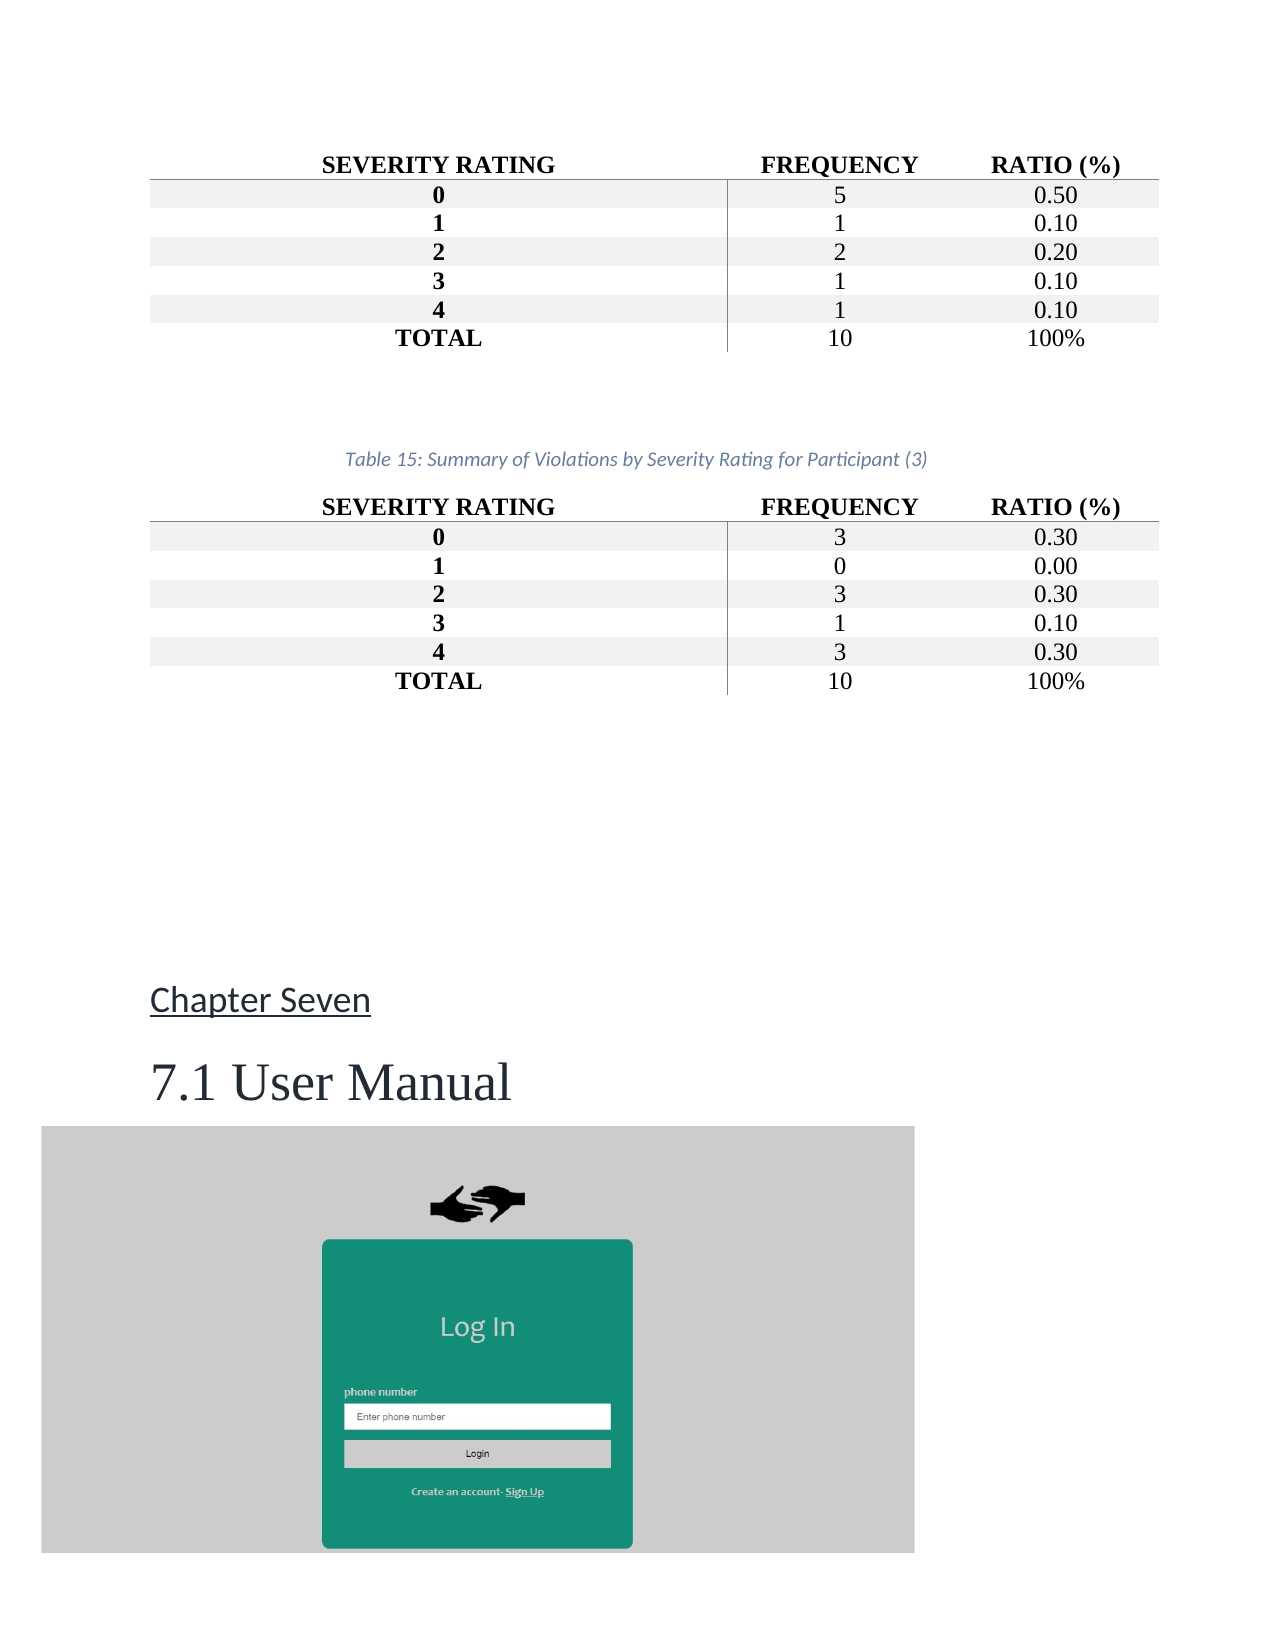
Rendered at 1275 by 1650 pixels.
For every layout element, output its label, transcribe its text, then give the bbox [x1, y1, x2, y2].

table_cell Total [150, 666, 727, 694]
table_cell 2 [150, 237, 727, 266]
table_cell 0.00 [952, 551, 1159, 579]
table_cell 4 [150, 637, 727, 666]
text Chapter Seven [150, 976, 1125, 1022]
table_cell 1 [728, 209, 952, 237]
table_cell 3 [728, 637, 952, 666]
table_cell 100% [952, 666, 1159, 694]
table_cell 10 [728, 324, 952, 352]
table_cell 1 [728, 608, 952, 637]
subtitle 7.1 User Manual [150, 1050, 1125, 1113]
table_cell 1 [728, 295, 952, 323]
table_cell 0.10 [952, 295, 1159, 323]
table_cell 1 [728, 266, 952, 295]
table_cell 3 [728, 580, 952, 608]
table_header Severity Rating [150, 150, 727, 179]
table_cell 0 [150, 180, 727, 208]
table_cell 4 [150, 295, 727, 323]
table_cell 0.30 [952, 522, 1159, 551]
table_cell 2 [728, 237, 952, 266]
table_header Frequency [728, 492, 952, 521]
table_cell 0.10 [952, 209, 1159, 237]
table_header Frequency [728, 150, 952, 179]
table_header Ratio (%) [952, 150, 1159, 179]
table_cell 10 [728, 666, 952, 694]
table_cell 3 [150, 266, 727, 295]
table_cell 0 [728, 551, 952, 579]
table_header Ratio (%) [952, 492, 1159, 521]
text Table 15: Summary of Violations by Severity Rating for Participant (3) [150, 446, 1125, 471]
table_cell 3 [728, 522, 952, 551]
table_header Severity Rating [150, 492, 727, 521]
table_cell 1 [150, 209, 727, 237]
picture [41, 1126, 915, 1553]
table_cell 0.10 [952, 608, 1159, 637]
table_cell 2 [150, 580, 727, 608]
table_cell 3 [150, 608, 727, 637]
table_cell 0.30 [952, 580, 1159, 608]
table_cell 5 [728, 180, 952, 208]
table_cell 100% [952, 324, 1159, 352]
table_cell Total [150, 324, 727, 352]
table_cell 0.10 [952, 266, 1159, 295]
table_cell 0.30 [952, 637, 1159, 666]
table_cell 0 [150, 522, 727, 551]
table_cell 0.20 [952, 237, 1159, 266]
table_cell 1 [150, 551, 727, 579]
table_cell 0.50 [952, 180, 1159, 208]
